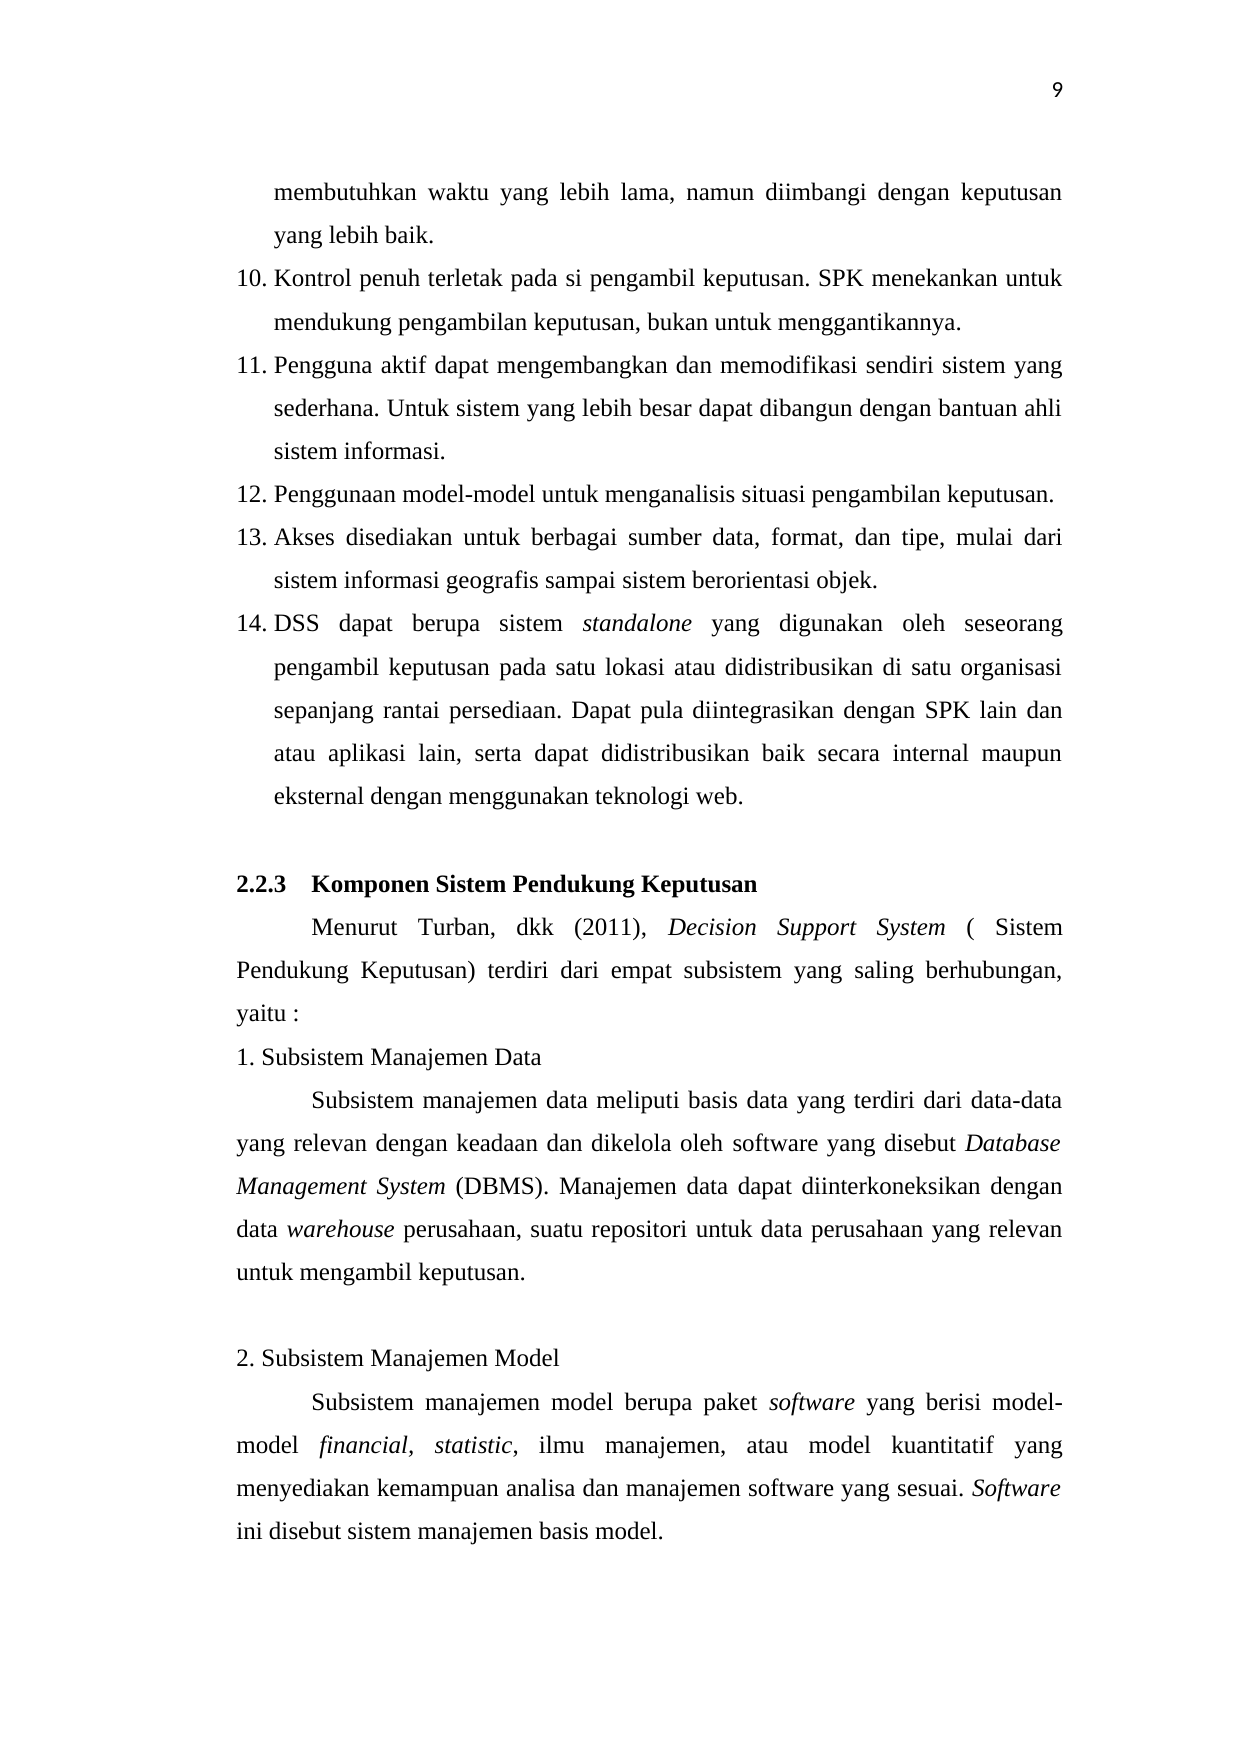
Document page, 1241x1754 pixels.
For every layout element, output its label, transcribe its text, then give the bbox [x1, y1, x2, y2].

list Penggunaan model-model untuk menganalisis situasi pengambilan keputusan. [236, 479, 1063, 508]
list Komponen Sistem Pendukung Keputusan [236, 869, 1063, 898]
text Subsistem manajemen data meliputi basis data yang terdiri dari data-data yang relevan dengan keadaan dan dikelola oleh software yang disebut Database Management System (DBMS). Manajemen data dapat diinterkoneksikan dengan data warehouse perusahaan, suatu repositori untuk data perusahaan yang relevan untuk mengambil keputusan. [236, 1085, 1063, 1286]
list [236, 177, 1063, 249]
list Kontrol penuh terletak pada si pengambil keputusan. SPK menekankan untuk mendukung pengambilan keputusan, bukan untuk menggantikannya. [236, 263, 1063, 335]
text Subsistem manajemen model berupa paket software yang berisi model-model financial, statistic, ilmu manajemen, atau model kuantitatif yang menyediakan kemampuan analisa dan manajemen software yang sesuai. Software ini disebut sistem manajemen basis model. [236, 1387, 1063, 1545]
list Pengguna aktif dapat mengembangkan dan memodifikasi sendiri sistem yang sederhana. Untuk sistem yang lebih besar dapat dibangun dengan bantuan ahli sistem informasi. [236, 350, 1063, 465]
list Menurut Turban, dkk (2011), Decision Support System ( Sistem Pendukung Keputusan) terdiri dari empat subsistem yang saling berhubungan, yaitu : [236, 912, 1063, 1027]
list DSS dapat berupa sistem standalone yang digunakan oleh seseorang pengambil keputusan pada satu lokasi atau didistribusikan di satu organisasi sepanjang rantai persediaan. Dapat pula diintegrasikan dengan SPK lain dan atau aplikasi lain, serta dapat didistribusikan baik secara internal maupun eksternal dengan menggunakan teknologi web. [236, 608, 1063, 810]
text 1. Subsistem Manajemen Data [236, 1042, 1063, 1070]
text 2. Subsistem Manajemen Model [236, 1343, 1063, 1372]
list Akses disediakan untuk berbagai sumber data, format, dan tipe, mulai dari sistem informasi geografis sampai sistem berorientasi objek. [236, 522, 1063, 594]
